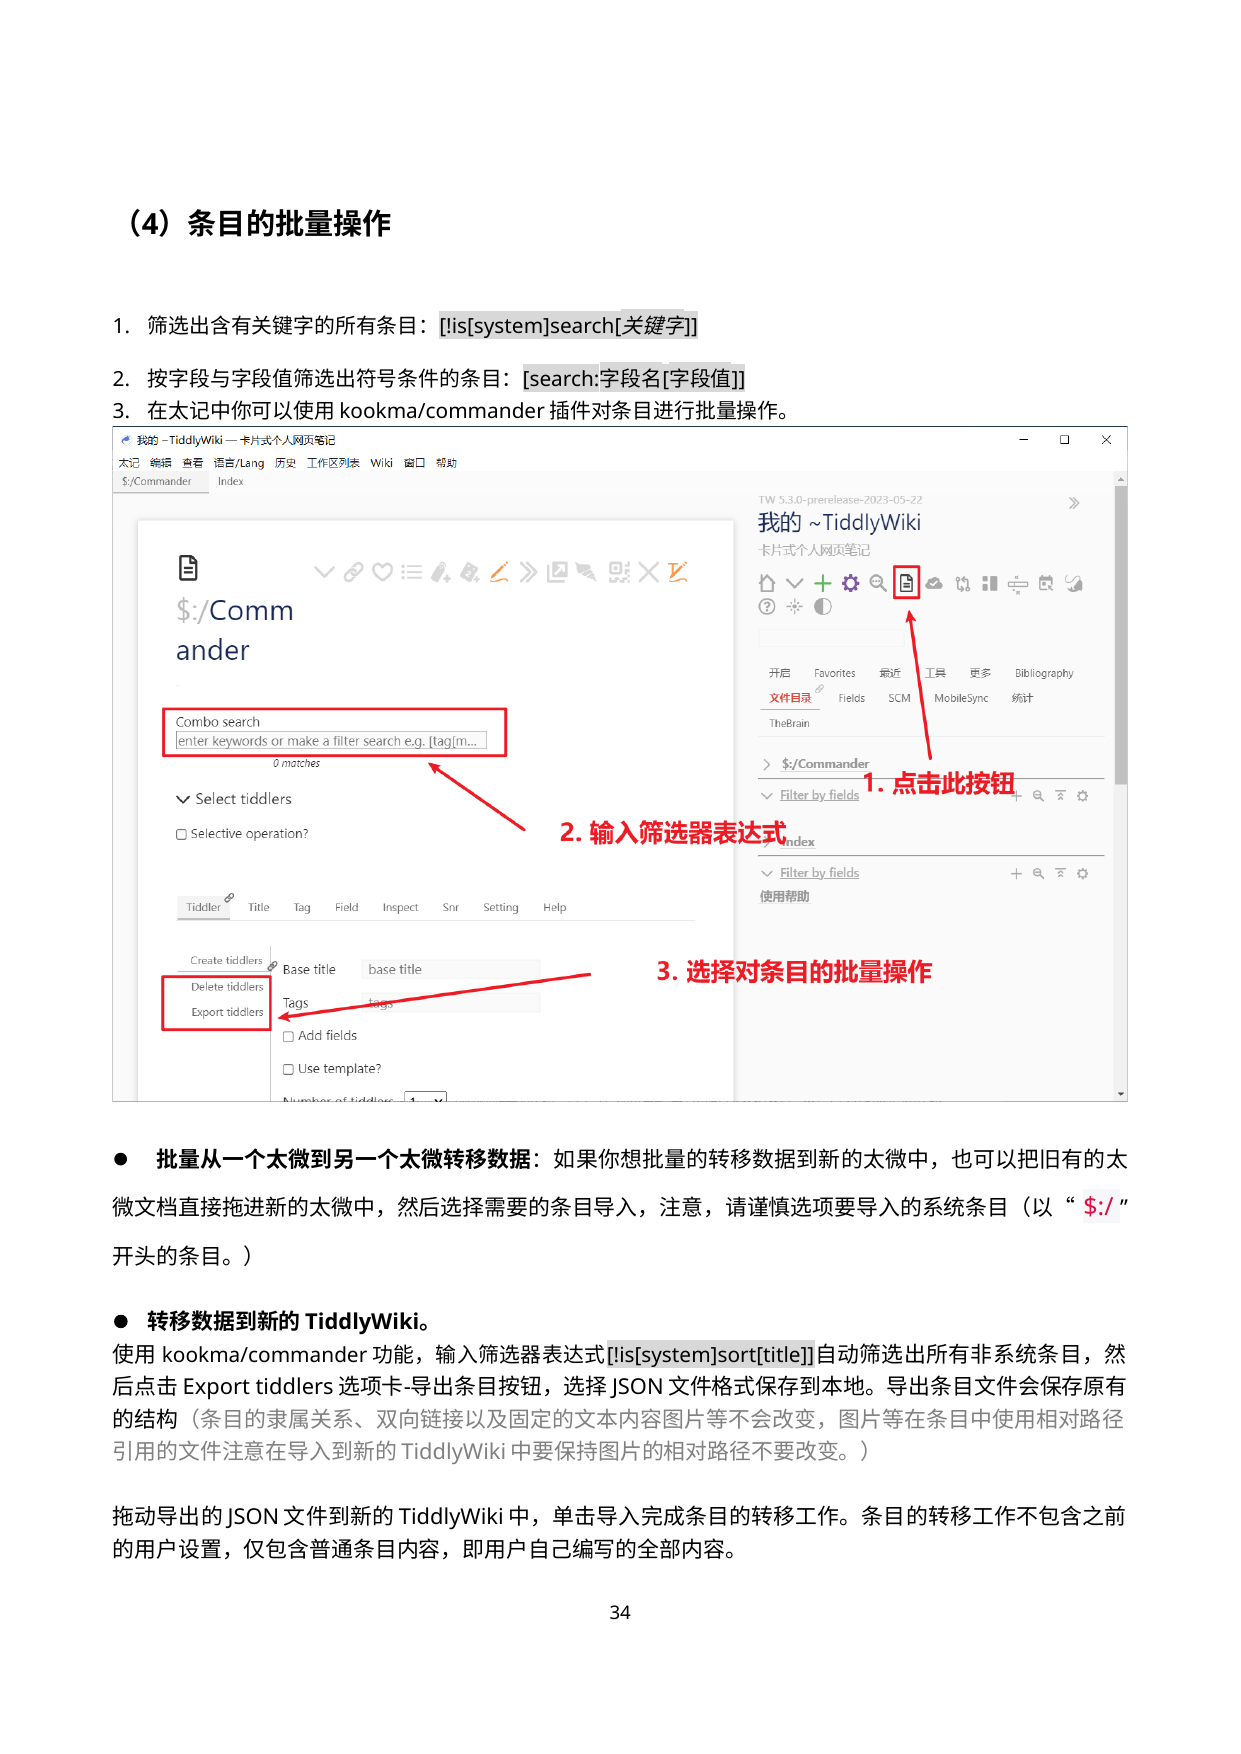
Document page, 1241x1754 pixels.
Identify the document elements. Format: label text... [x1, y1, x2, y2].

list 转移数据到新的TiddlyWiki。 [112, 1304, 1128, 1336]
text 使用kookma/commander功能，输入筛选器表达式[!is[system]sort[title]]自动筛选出所有非系统条目，然后点击Export tiddlers选项卡-导出条目按钮，选择JSON文件格式保存到本地。导出条目文件会保存原有的结构（条目的隶属关系、双向链接以及固定的文本内容图片等不会改变，图片等在条目中使用相对路径引用的文件注意在导入到新的TiddlyWiki中要保持图片的相对路径不要改变。） [112, 1336, 1128, 1466]
list 在太记中你可以使用kookma/commander插件对条目进行批量操作。 [112, 394, 1128, 426]
subtitle （4）条目的批量操作 [112, 189, 1128, 254]
picture [112, 426, 1128, 1102]
list 筛选出含有关键字的所有条目：[!is[system]search[关键字]] [112, 308, 1128, 340]
text 拖动导出的JSON文件到新的TiddlyWiki中，单击导入完成条目的转移工作。条目的转移工作不包含之前的用户设置，仅包含普通条目内容，即用户自己编写的全部内容。 [112, 1499, 1128, 1564]
list 批量从一个太微到另一个太微转移数据：如果你想批量的转移数据到新的太微中，也可以把旧有的太微文档直接拖进新的太微中，然后选择需要的条目导入，注意，请谨慎选项要导入的系统条目（以“ $:/ ”开头的条目。） [112, 1141, 1128, 1271]
list 按字段与字段值筛选出符号条件的条目：[search:字段名[字段值]] [112, 361, 1128, 394]
